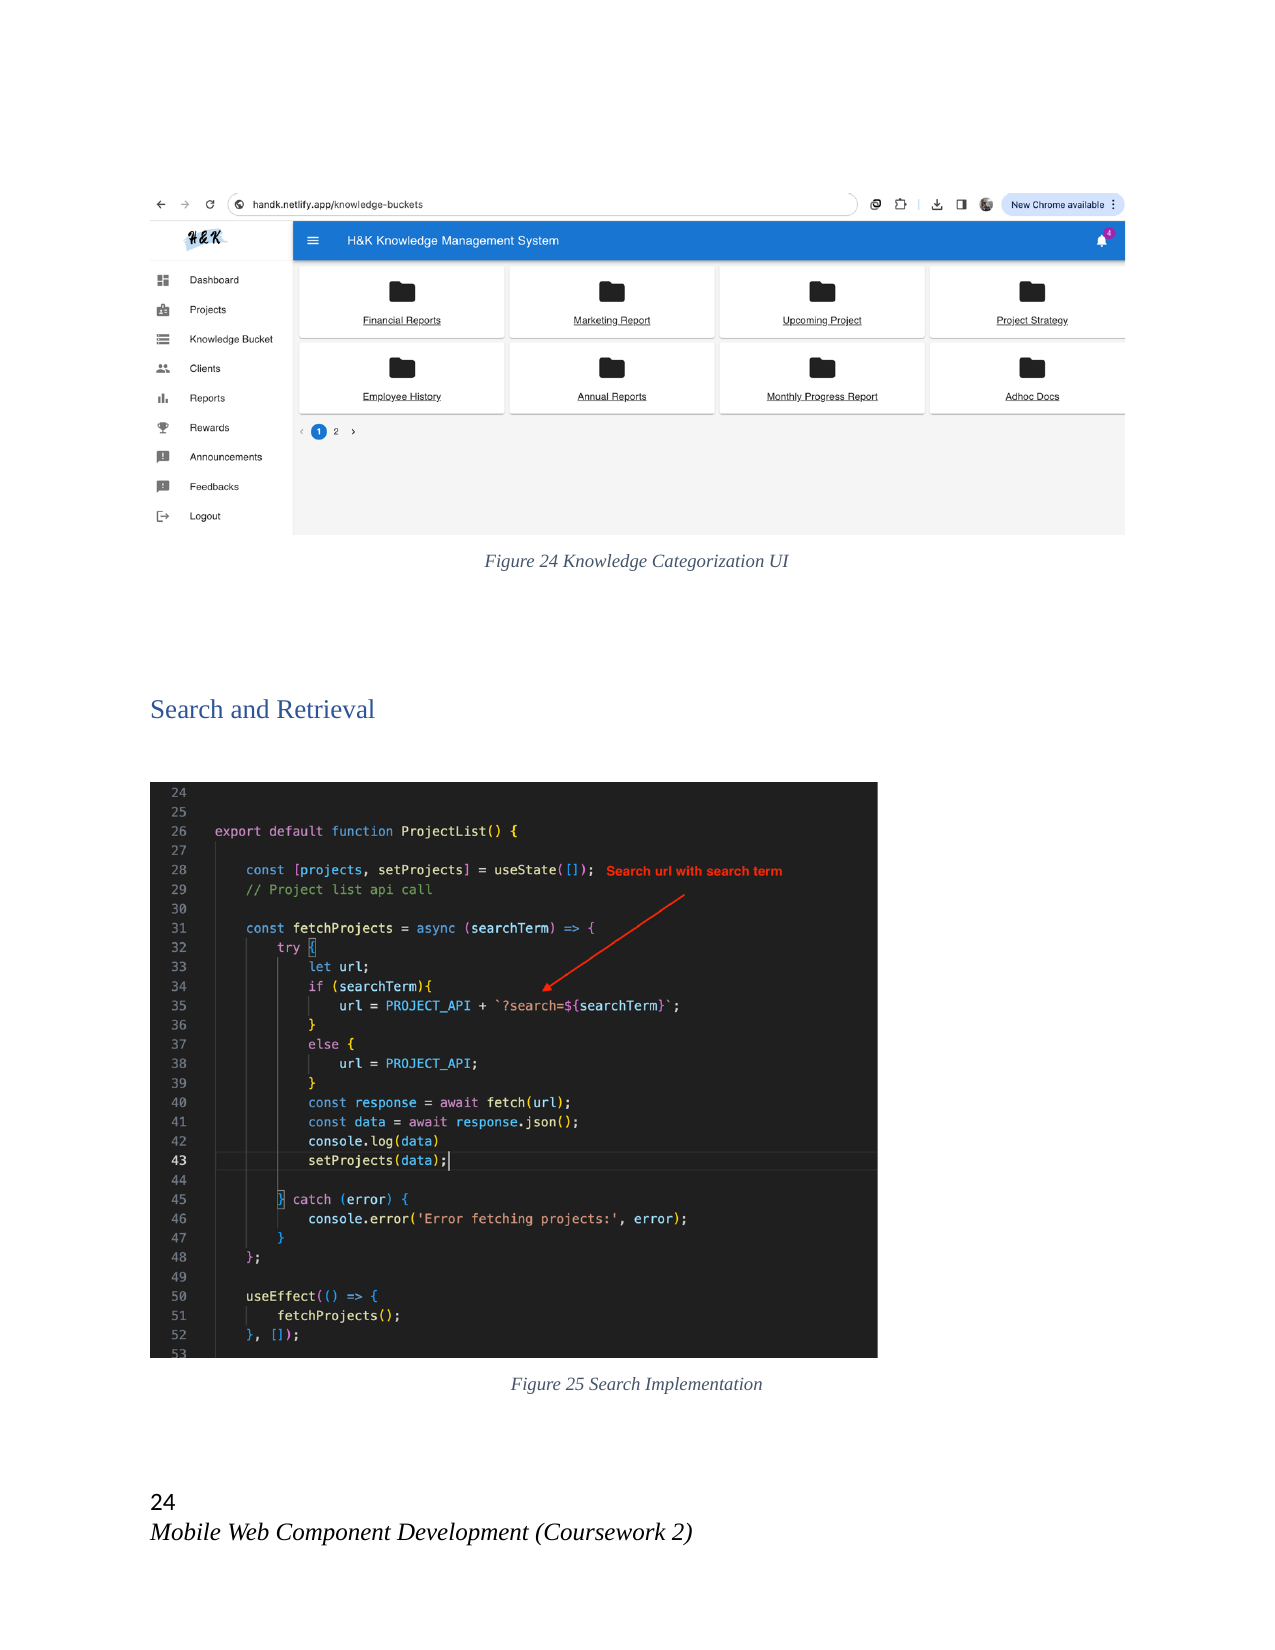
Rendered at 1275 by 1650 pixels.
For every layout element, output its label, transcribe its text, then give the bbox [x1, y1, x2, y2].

subtitle Search and Retrieval [150, 693, 1125, 724]
text Figure 25 Search Implementation [150, 1373, 1125, 1394]
picture [150, 193, 1125, 535]
picture [150, 782, 878, 1358]
text Figure 24 Knowledge Categorization UI [150, 549, 1125, 571]
